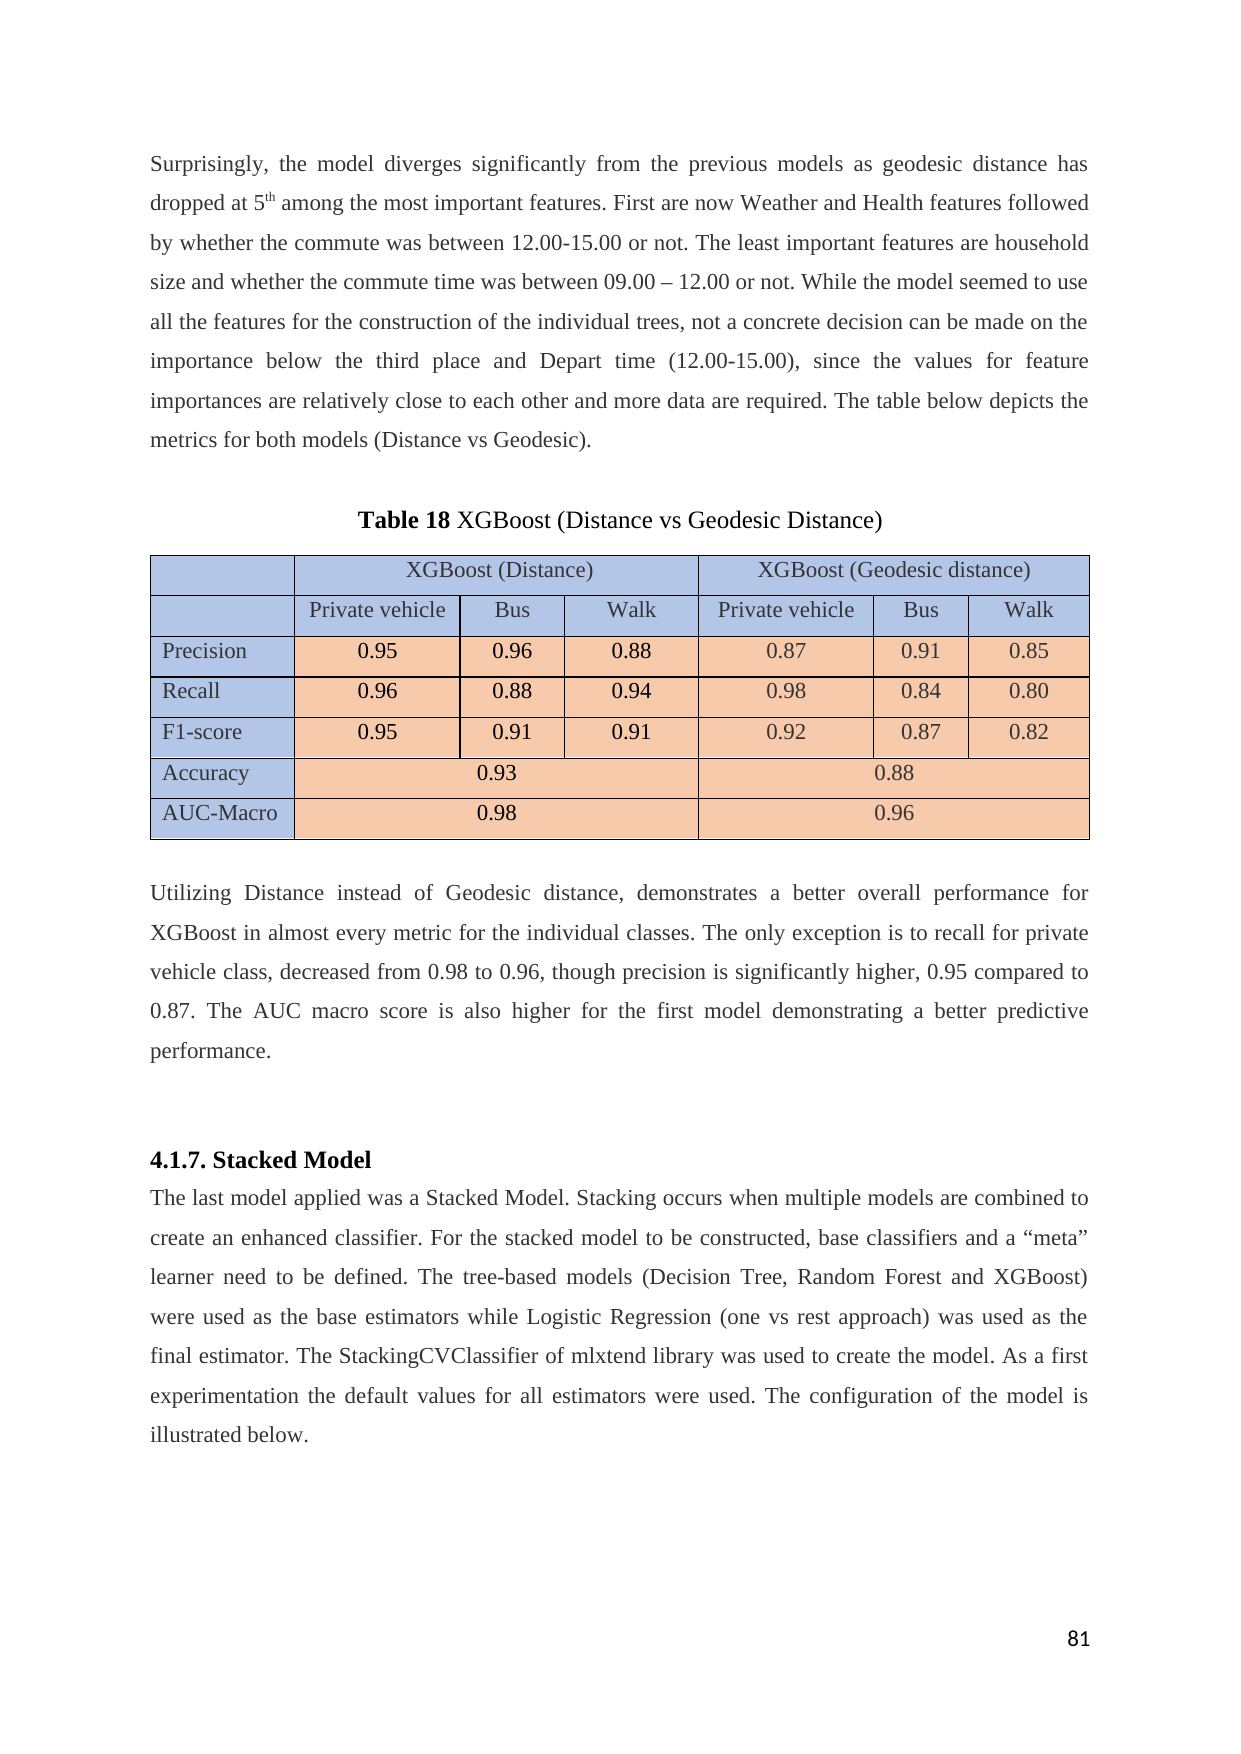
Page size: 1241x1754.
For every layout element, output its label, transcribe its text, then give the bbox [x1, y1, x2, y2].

table_cell 0.96 [699, 799, 1089, 838]
table_cell Precision [151, 637, 294, 676]
table_cell Bus [461, 596, 564, 636]
table_cell 0.92 [699, 718, 873, 757]
table_header XGBoost (Geodesic distance) [699, 556, 1089, 595]
subtitle 4.1.7. Stacked Model [150, 1145, 1090, 1174]
table_cell 0.87 [699, 637, 873, 676]
table_cell 0.80 [969, 678, 1089, 717]
text The last model applied was a Stacked Model. Stacking occurs when multiple models are combined to create an enhanced classifier. For the stacked model to be constructed, base classifiers and a “meta” learner need to be defined. The tree-based models (Decision Tree, Random Forest and XGBoost) were used as the base estimators while Logistic Regression (one vs rest approach) was used as the final estimator. The StackingCVClassifier of mlxtend library was used to create the model. As a first experimentation the default values for all estimators were used. The configuration of the model is illustrated below. [150, 1184, 1090, 1448]
table_cell 0.88 [565, 637, 698, 676]
table_cell 0.98 [699, 678, 873, 717]
table_cell AUC-Macro [151, 799, 294, 838]
table_cell 0.91 [461, 718, 564, 757]
table_cell 0.94 [565, 678, 698, 717]
table_cell 0.95 [295, 718, 459, 757]
table_cell 0.87 [874, 718, 968, 757]
table_cell 0.98 [295, 799, 698, 838]
table_cell 0.84 [874, 678, 968, 717]
text Utilizing Distance instead of Geodesic distance, demonstrates a better overall performance for XGBoost in almost every metric for the individual classes. The only exception is to recall for private vehicle class, decreased from 0.98 to 0.96, though precision is significantly higher, 0.95 compared to 0.87. The AUC macro score is also higher for the first model demonstrating a better predictive performance. [150, 879, 1090, 1063]
table_header [151, 556, 294, 595]
table_cell 0.91 [874, 637, 968, 676]
table_cell Private vehicle [699, 596, 873, 636]
table_cell 0.95 [295, 637, 459, 676]
table_cell Private vehicle [295, 596, 459, 636]
table_cell 0.91 [565, 718, 698, 757]
table_cell Recall [151, 678, 294, 717]
table_cell 0.85 [969, 637, 1089, 676]
table_cell F1-score [151, 718, 294, 757]
table_cell [151, 596, 294, 636]
table_cell 0.88 [699, 759, 1089, 798]
table_cell 0.96 [295, 678, 459, 717]
table_cell Walk [969, 596, 1089, 636]
table_cell Bus [874, 596, 968, 636]
table_cell 0.96 [461, 637, 564, 676]
table_header XGBoost (Distance) [295, 556, 698, 595]
table_cell Accuracy [151, 759, 294, 798]
text Surprisingly, the model diverges significantly from the previous models as geodesic distance has dropped at 5th among the most important features. First are now Weather and Health features followed by whether the commute was between 12.00-15.00 or not. The least important features are household size and whether the commute time was between 09.00 – 12.00 or not. While the model seemed to use all the features for the construction of the individual trees, not a concrete decision can be made on the importance below the third place and Depart time (12.00-15.00), since the values for feature importances are relatively close to each other and more data are required. The table below depicts the metrics for both models (Distance vs Geodesic). [150, 150, 1090, 453]
text Table 18 XGBoost (Distance vs Geodesic Distance) [150, 505, 1090, 534]
table_cell Walk [565, 596, 698, 636]
table_cell 0.93 [295, 759, 698, 798]
table_cell 0.88 [461, 678, 564, 717]
table_cell 0.82 [969, 718, 1089, 757]
